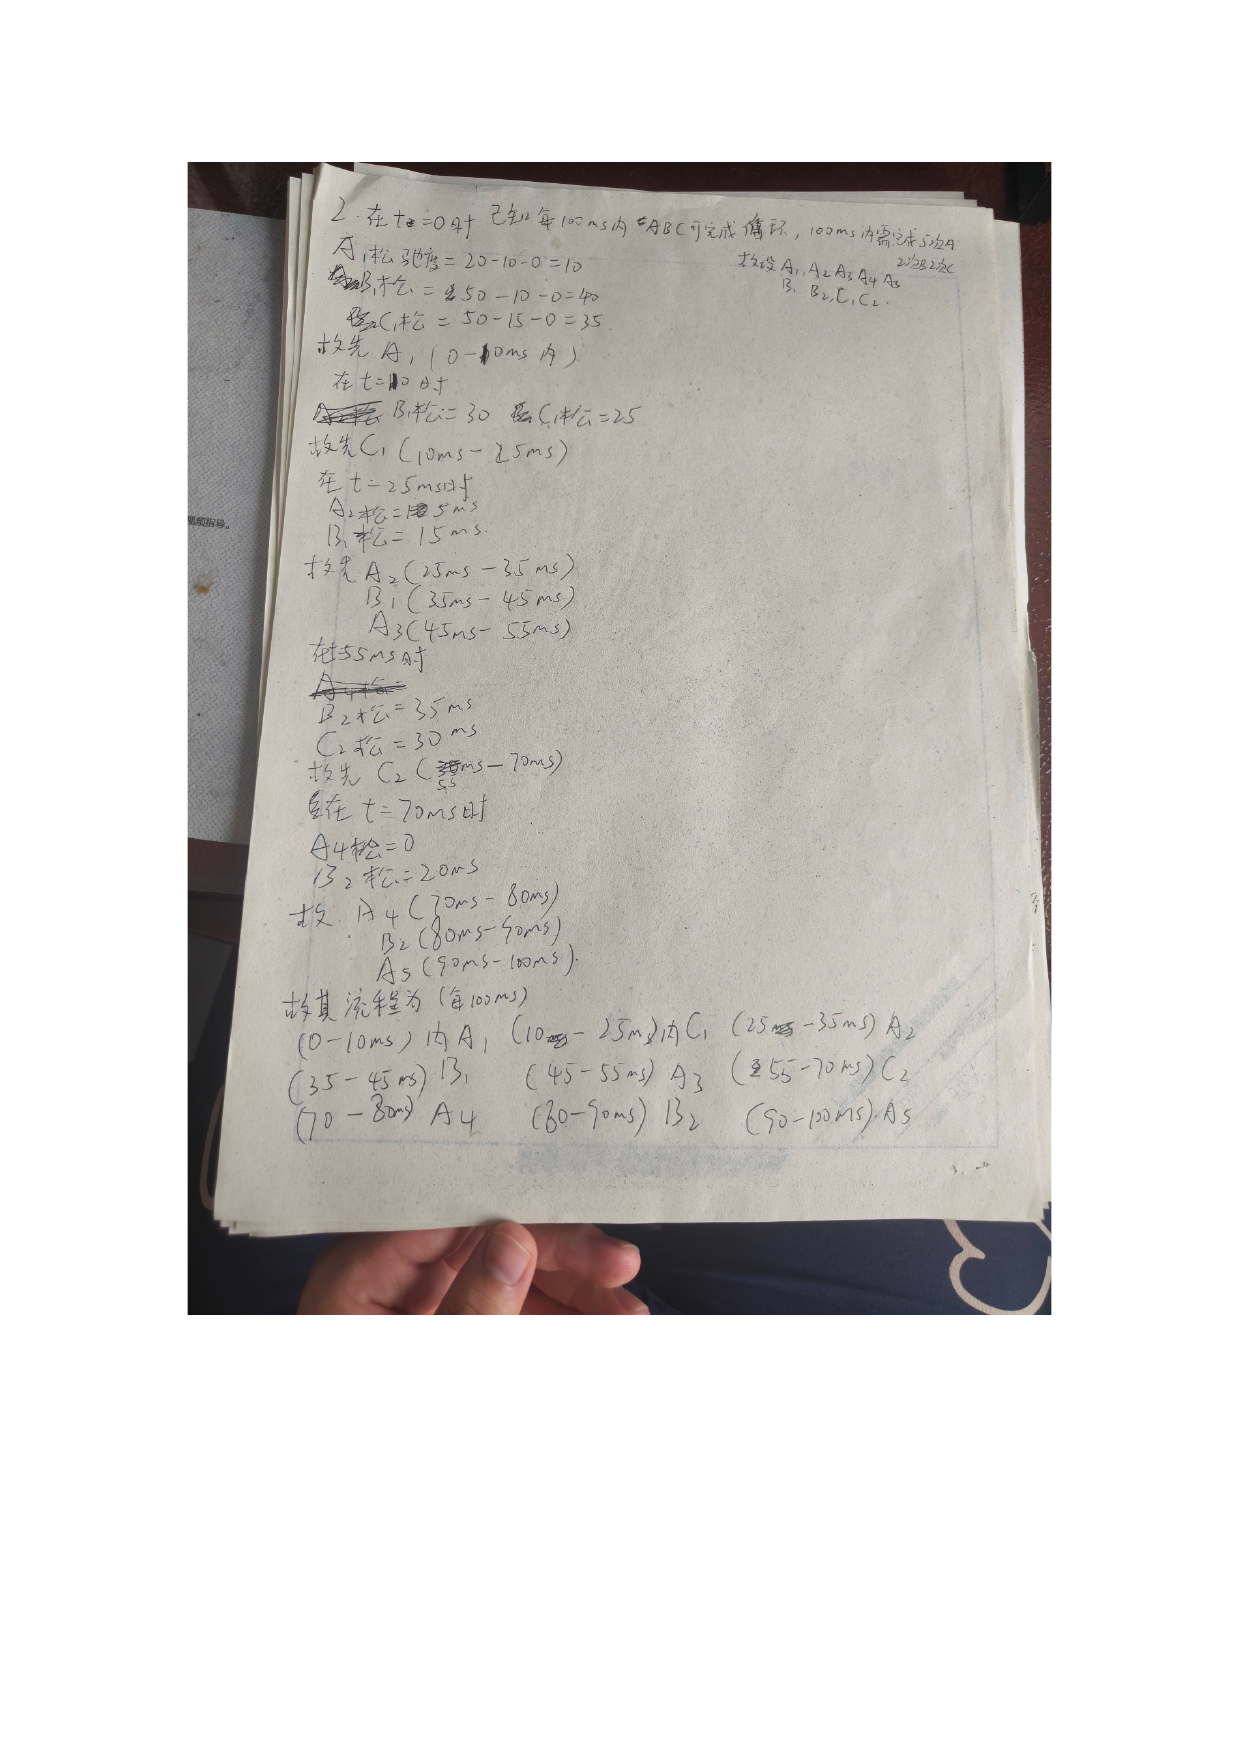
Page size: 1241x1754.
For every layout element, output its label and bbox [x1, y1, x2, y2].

picture [187, 162, 1052, 1315]
